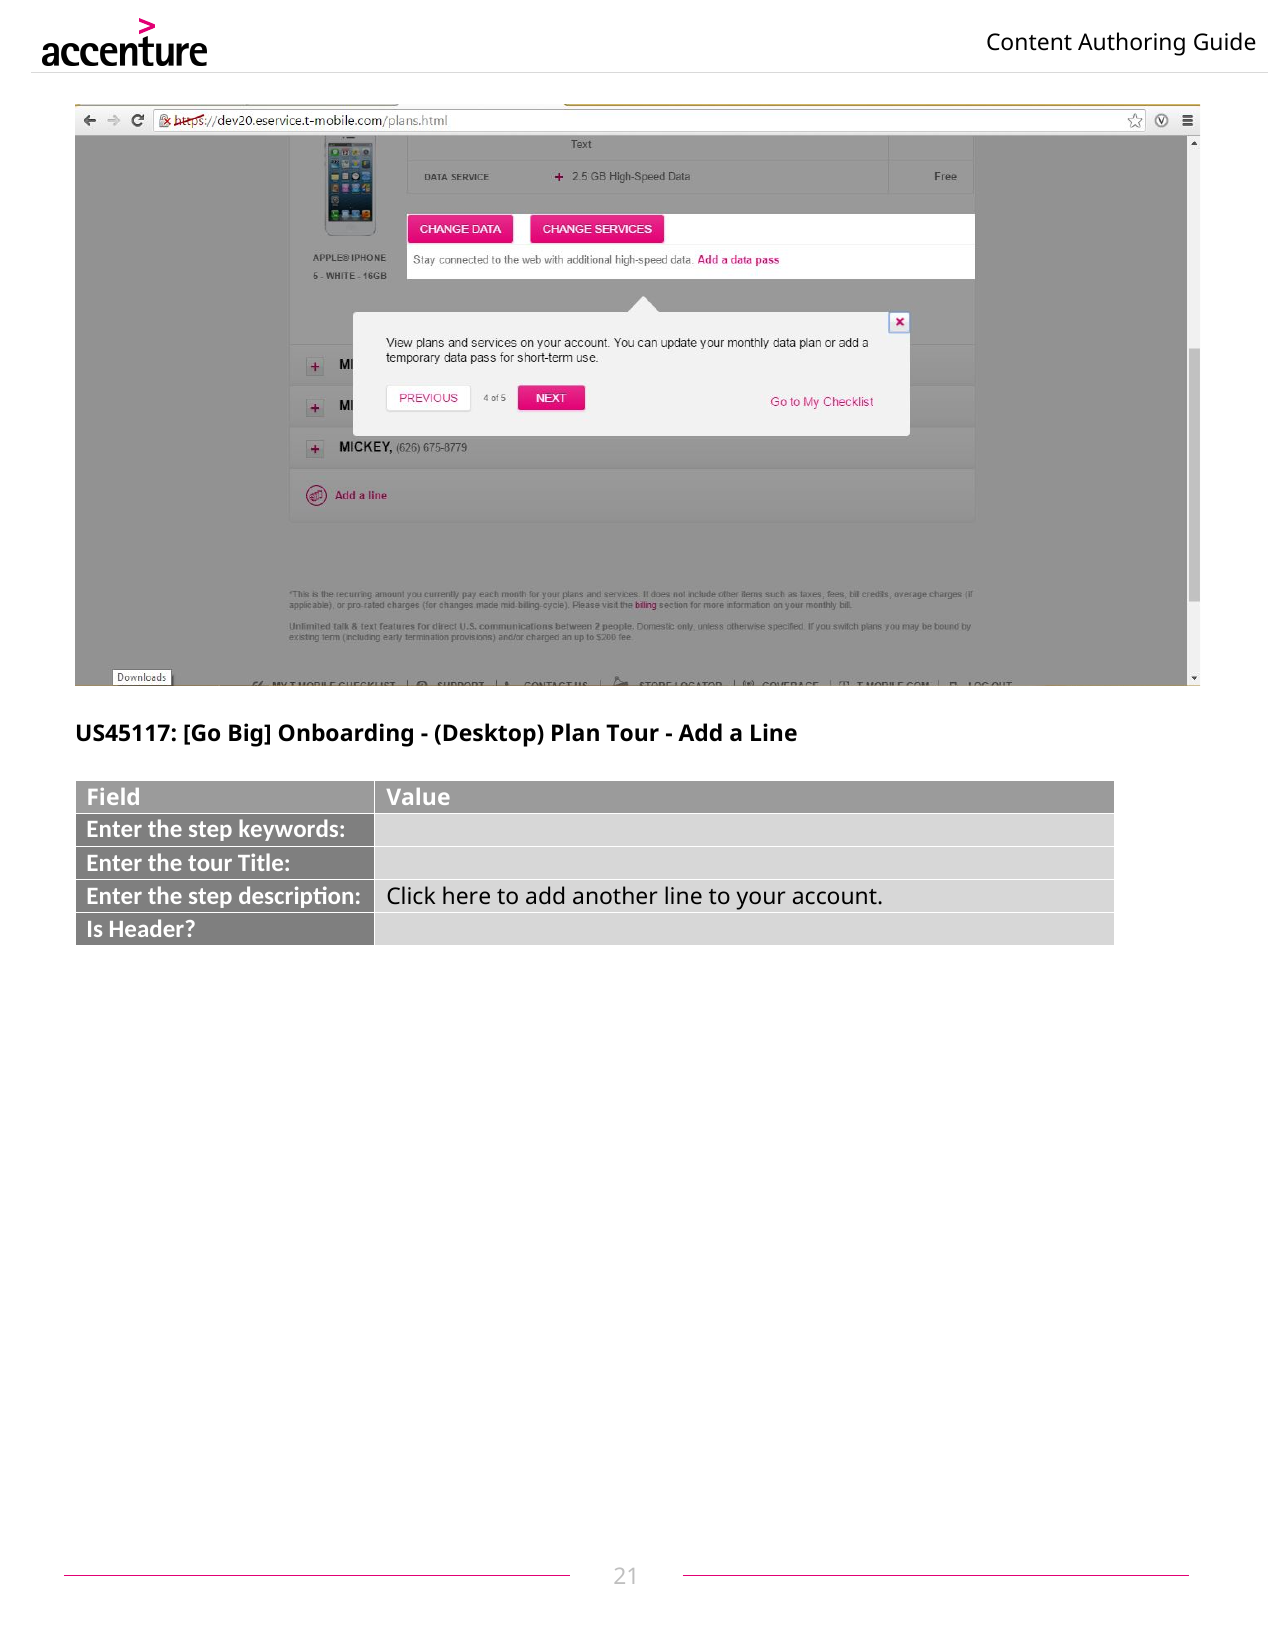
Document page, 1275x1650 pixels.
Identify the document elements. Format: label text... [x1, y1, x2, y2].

table_cell Is Header? [76, 913, 374, 945]
table_cell [375, 847, 1114, 879]
table_cell Enter the step keywords: [76, 814, 374, 846]
picture [42, 36, 207, 66]
table_cell Click here to add another line to your account. [375, 880, 1114, 912]
table_cell Enter the tour Title: [76, 847, 374, 879]
table_cell [375, 814, 1114, 846]
table_cell [375, 913, 1114, 945]
table_cell Enter the step description: [76, 880, 374, 912]
text US45117: [Go Big] Onboarding - (Desktop) Plan Tour - Add a Line [75, 717, 1200, 748]
table_header Value [375, 781, 1114, 813]
table_header Field [76, 781, 374, 813]
picture [75, 104, 1200, 686]
